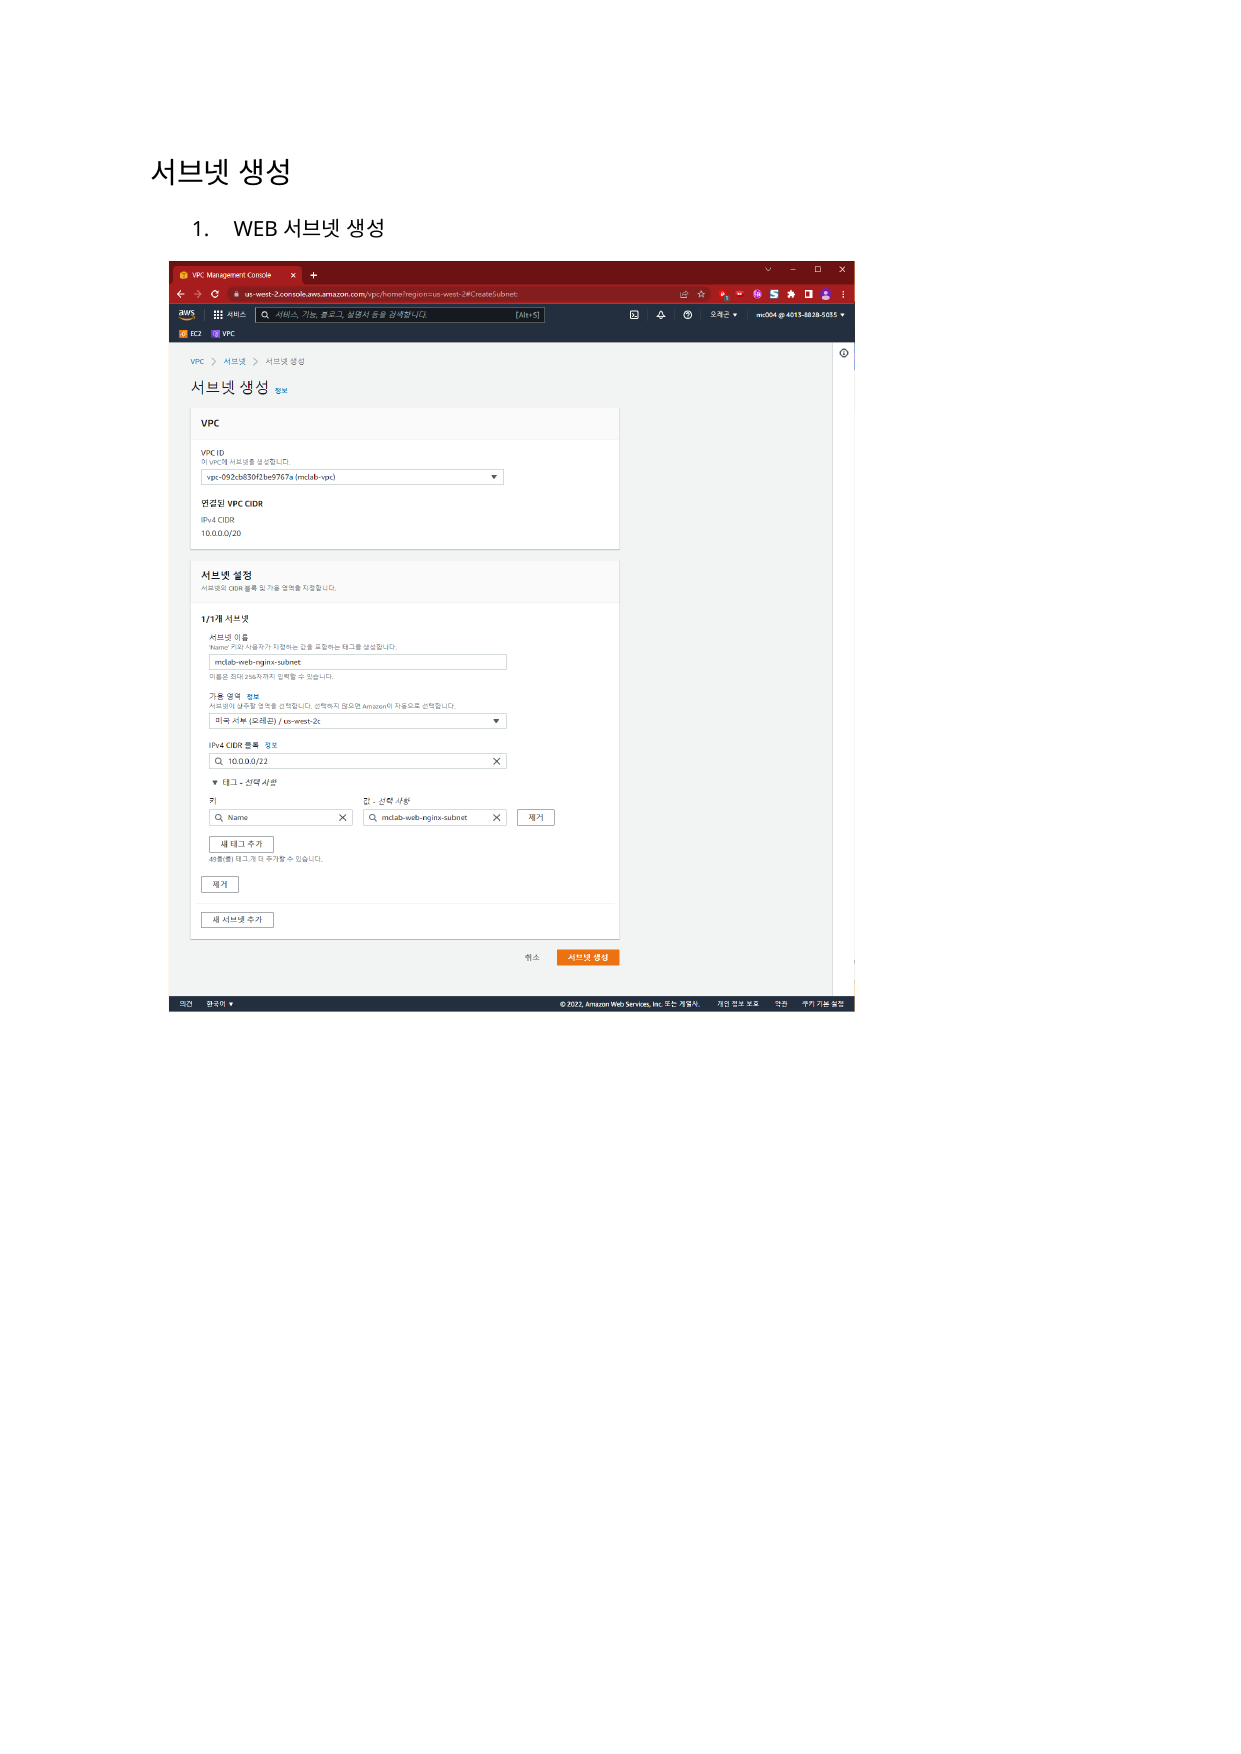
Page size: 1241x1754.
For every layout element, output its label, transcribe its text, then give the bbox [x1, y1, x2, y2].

subtitle 서브넷 생성 [150, 150, 1090, 192]
subtitle WEB 서브넷 생성 [192, 212, 1090, 243]
